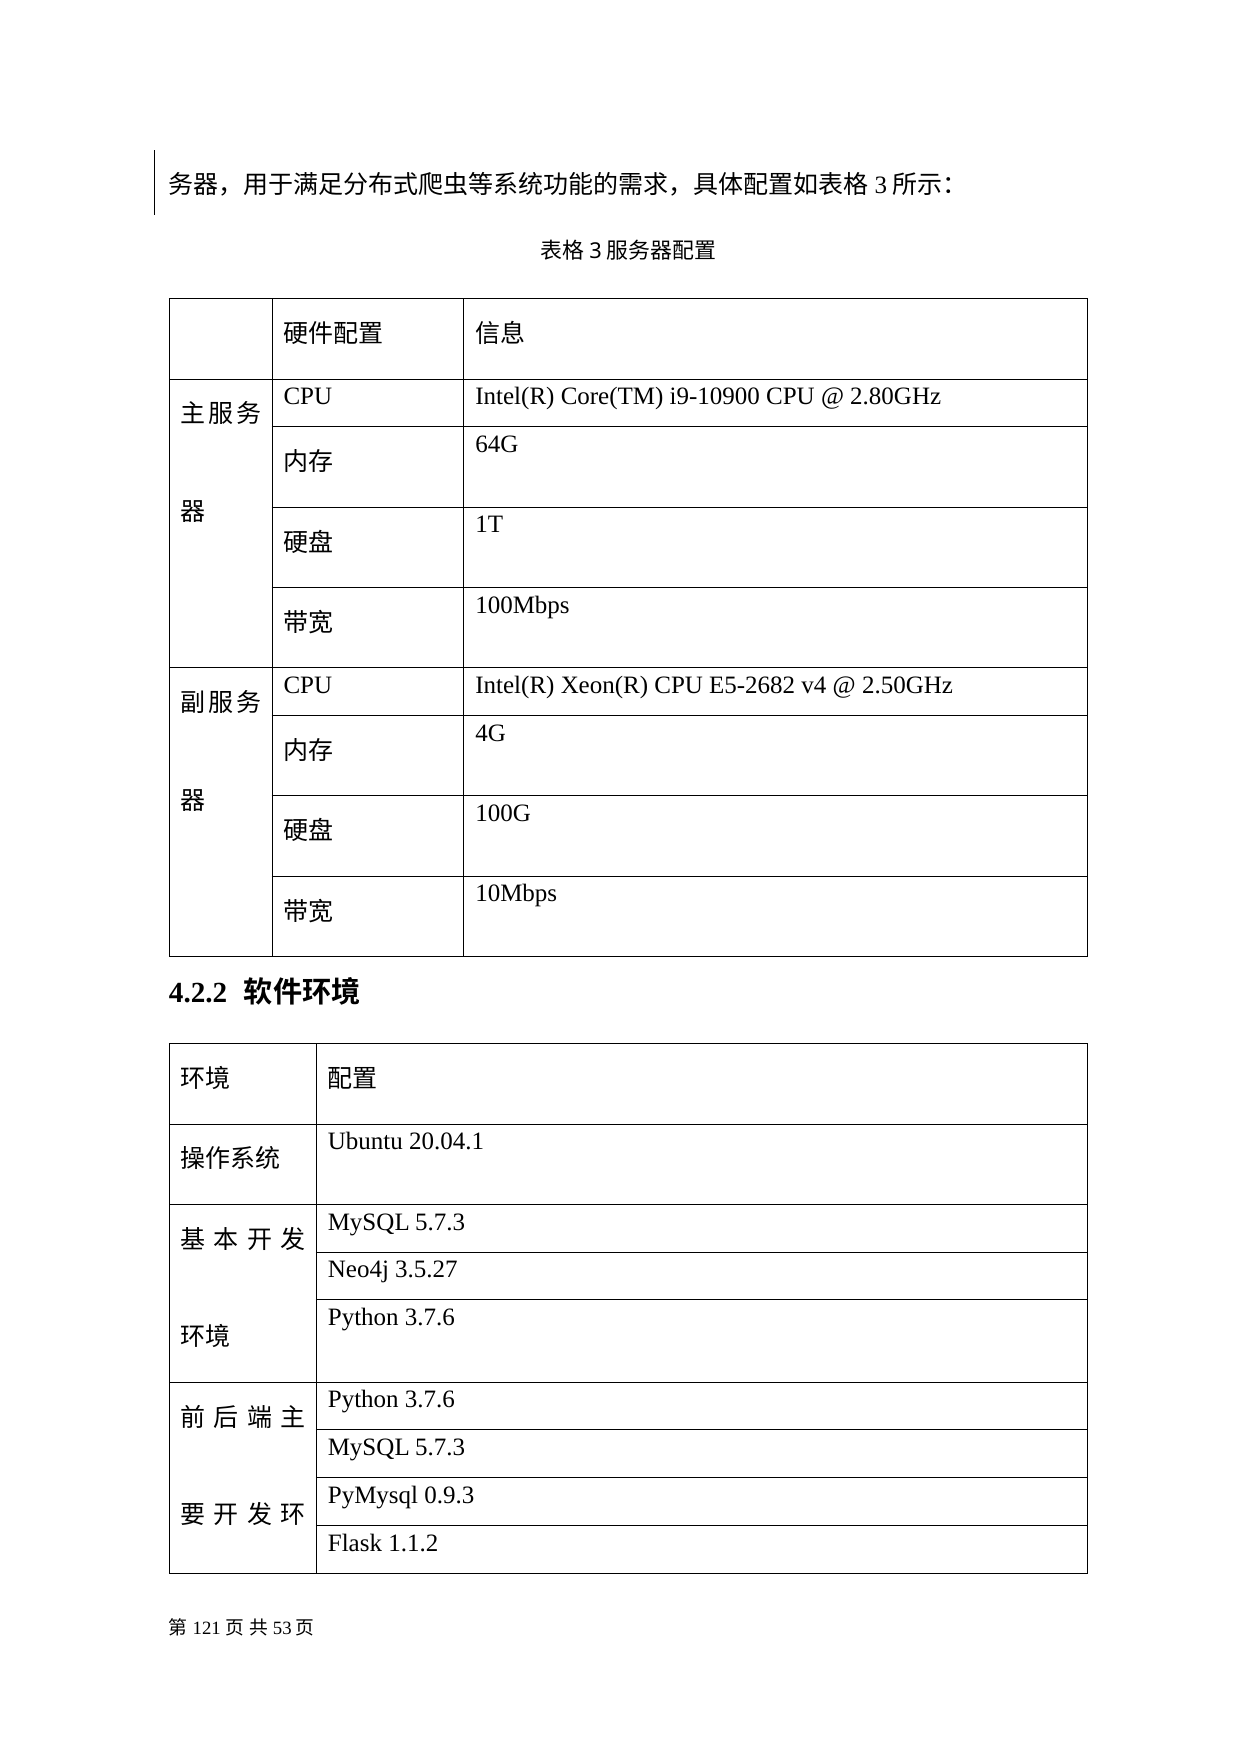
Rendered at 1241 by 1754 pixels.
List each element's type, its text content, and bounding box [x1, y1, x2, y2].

text 表格 3 服务器配置 [169, 233, 1087, 266]
table_cell Ubuntu 20.04.1 [317, 1125, 1087, 1204]
table_header 环境 [170, 1044, 316, 1123]
table_cell 基本开发环境 [170, 1205, 316, 1382]
table_cell 副服务器 [170, 668, 272, 956]
table_cell PyMysql 0.9.3 [317, 1478, 1087, 1525]
subtitle 软件环境 [169, 957, 1087, 1022]
table_cell 带宽 [273, 877, 463, 956]
table_cell Flask 1.1.2 [317, 1526, 1087, 1573]
table_header [170, 299, 272, 378]
table_cell 100G [464, 796, 1087, 876]
table_cell MySQL 5.7.3 [317, 1205, 1087, 1252]
table_cell 100Mbps [464, 588, 1087, 667]
table_cell 硬盘 [273, 508, 463, 587]
table_cell 主服务器 [170, 380, 272, 667]
table_cell Intel(R) Xeon(R) CPU E5-2682 v4 @ 2.50GHz [464, 668, 1087, 715]
table_cell 64G [464, 427, 1087, 507]
table_cell 前后端主要开发环境 [170, 1383, 316, 1573]
table_cell 4G [464, 716, 1087, 795]
table_cell 操作系统 [170, 1125, 316, 1204]
table_cell 1T [464, 508, 1087, 587]
table_cell 内存 [273, 427, 463, 507]
table_cell Neo4j 3.5.27 [317, 1253, 1087, 1299]
table_cell 内存 [273, 716, 463, 795]
table_cell Intel(R) Core(TM) i9-10900 CPU @ 2.80GHz [464, 380, 1087, 426]
table_cell CPU [273, 380, 463, 426]
table_cell Python 3.7.6 [317, 1383, 1087, 1429]
table_header 配置 [317, 1044, 1087, 1123]
table_cell 10Mbps [464, 877, 1087, 956]
table_header 硬件配置 [273, 299, 463, 378]
table_cell 带宽 [273, 588, 463, 667]
table_cell 硬盘 [273, 796, 463, 876]
table_cell CPU [273, 668, 463, 715]
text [169, 150, 1087, 215]
table_cell Python 3.7.6 [317, 1300, 1087, 1382]
table_cell MySQL 5.7.3 [317, 1430, 1087, 1477]
table_header 信息 [464, 299, 1087, 378]
